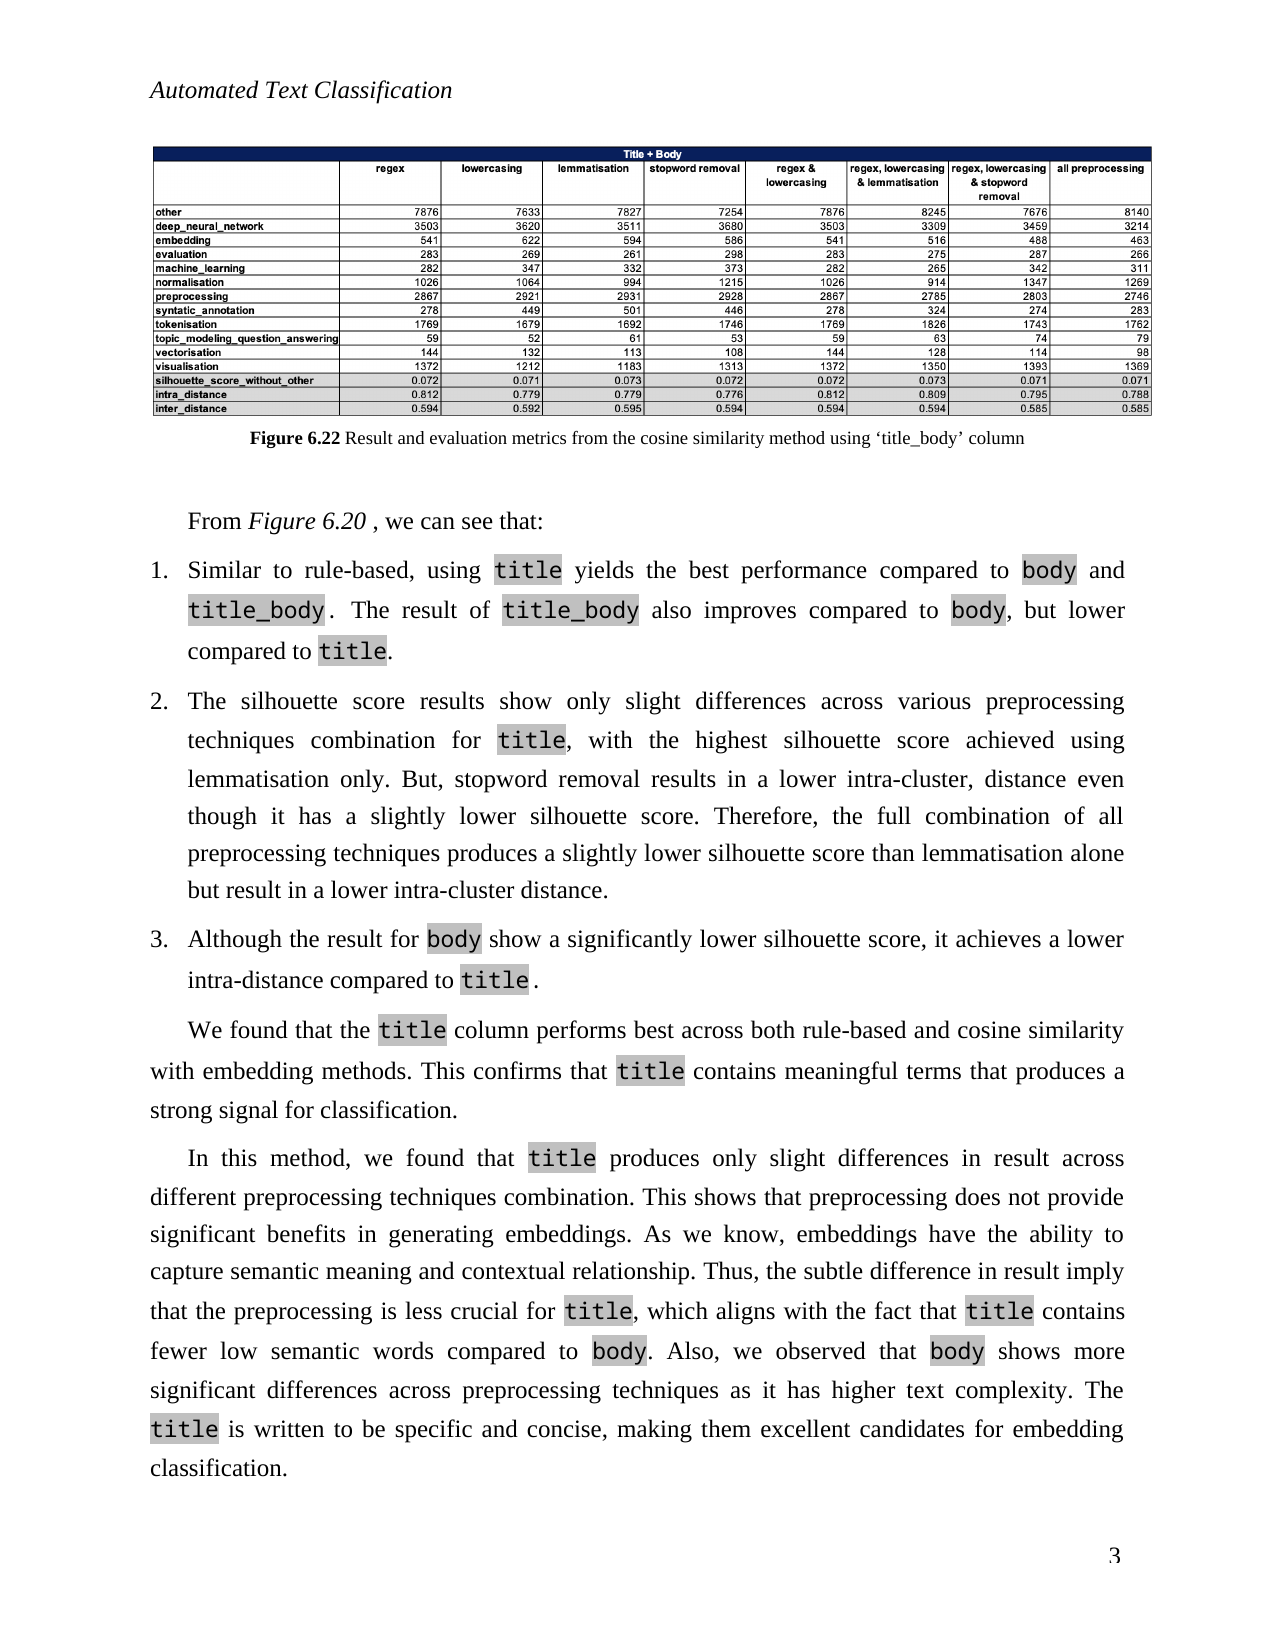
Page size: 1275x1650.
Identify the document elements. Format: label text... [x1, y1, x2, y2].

list The silhouette score results show only slight differences across various preprocessing techniques combination for title, with the highest silhouette score achieved using lemmatisation only. But, stopword removal results in a lower intra-cluster, distance even though it has a slightly lower silhouette score. Therefore, the full combination of all preprocessing techniques produces a slightly lower silhouette score than lemmatisation alone but result in a lower intra-cluster distance. [150, 686, 1125, 904]
list Similar to rule-based, using title yields the best performance compared to body and title_body. The result of title_body also improves compared to body, but lower compared to title. [150, 554, 1125, 666]
list Although the result for body show a significantly lower silhouette score, it achieves a lower intra-distance compared to title. [150, 923, 1125, 995]
text We found that the title column performs best across both rule-based and cosine similarity with embedding methods. This confirms that title contains meaningful terms that produces a strong signal for classification. [150, 1014, 1125, 1123]
picture [150, 141, 1155, 419]
text In this method, we found that title produces only slight differences in result across different preprocessing techniques combination. This shows that preprocessing does not provide significant benefits in generating embeddings. As we know, embeddings have the ability to capture semantic meaning and contextual relationship. Thus, the subtle difference in result imply that the preprocessing is less crucial for title, which aligns with the fact that title contains fewer low semantic words compared to body. Also, we observed that body shows more significant differences across preprocessing techniques as it has higher text complexity. The title is written to be specific and concise, making them excellent candidates for embedding classification. [150, 1142, 1125, 1482]
